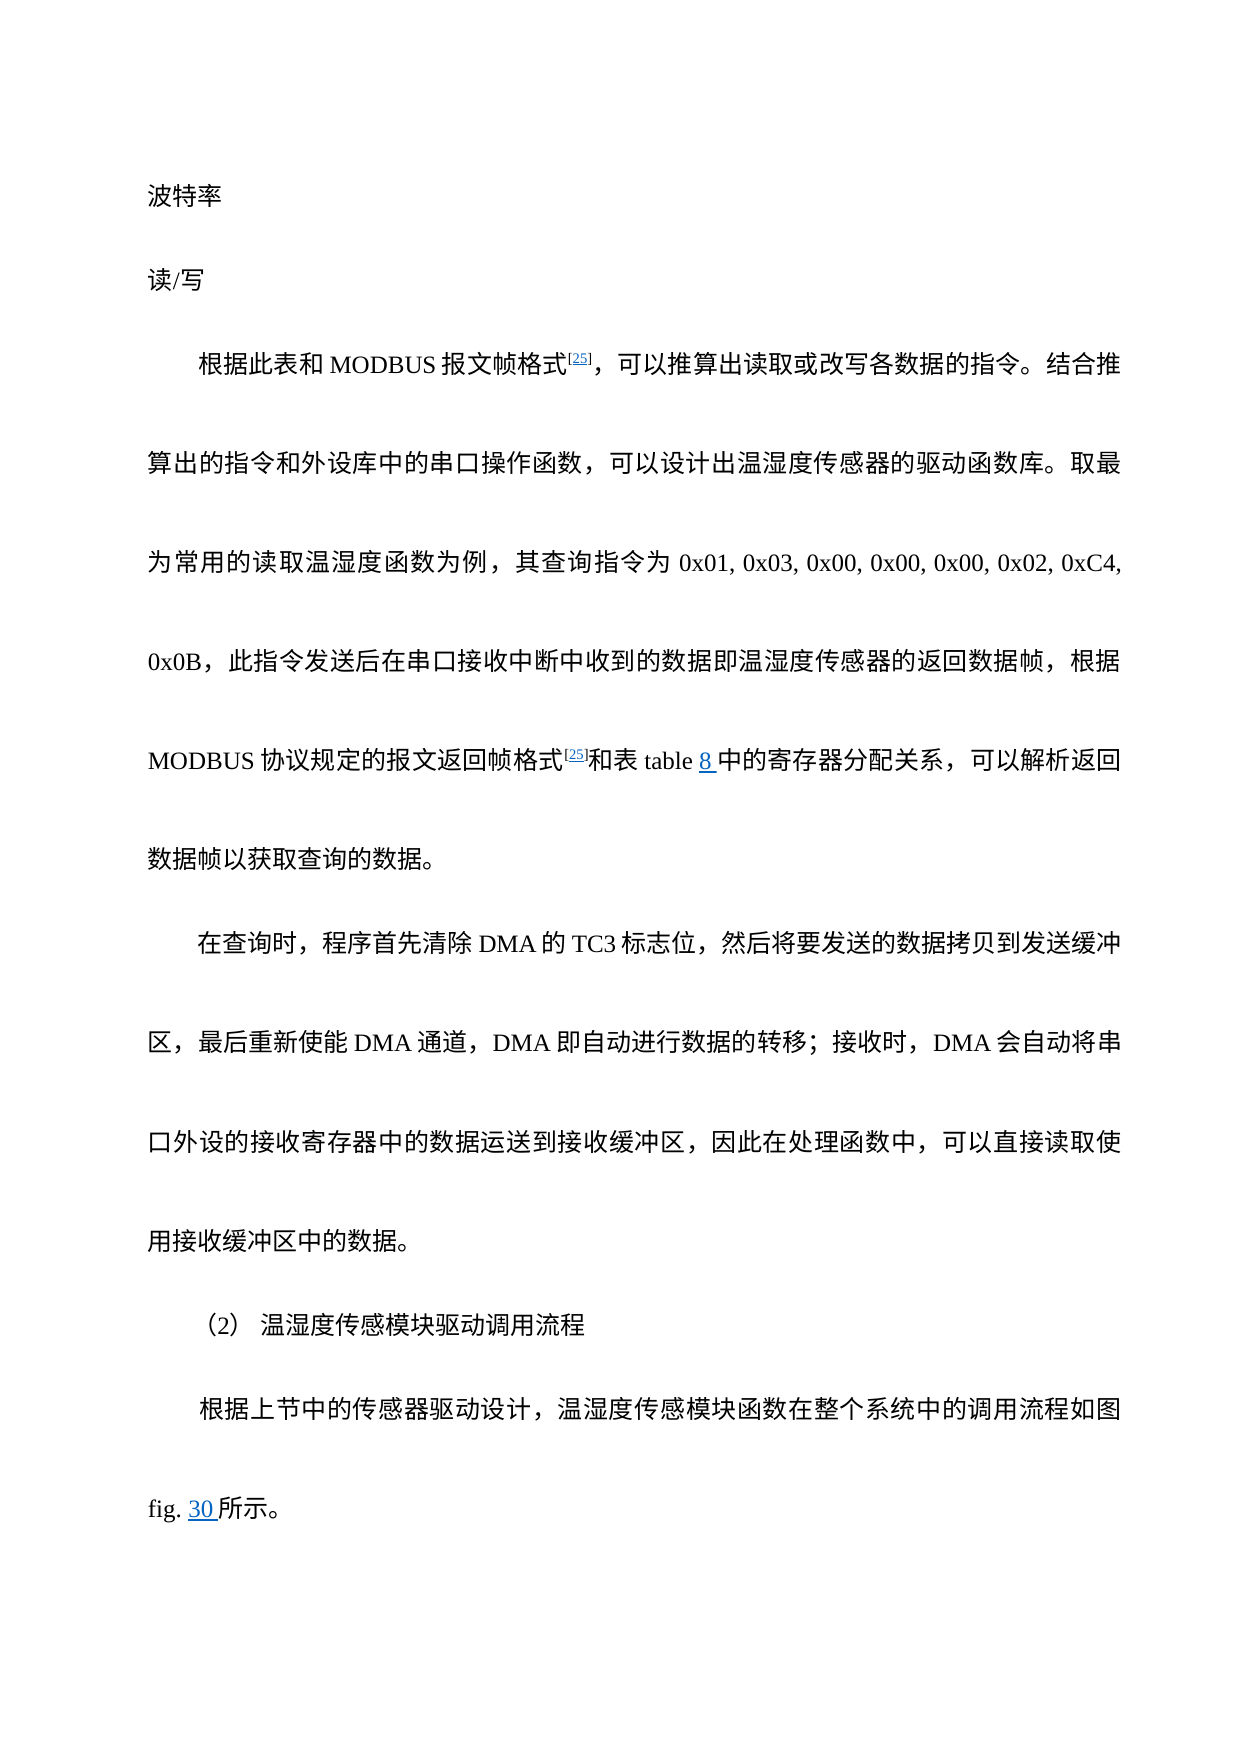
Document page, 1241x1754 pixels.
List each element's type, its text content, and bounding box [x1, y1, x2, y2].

subtitle 温湿度传感模块驱动调用流程 [148, 1290, 1122, 1356]
